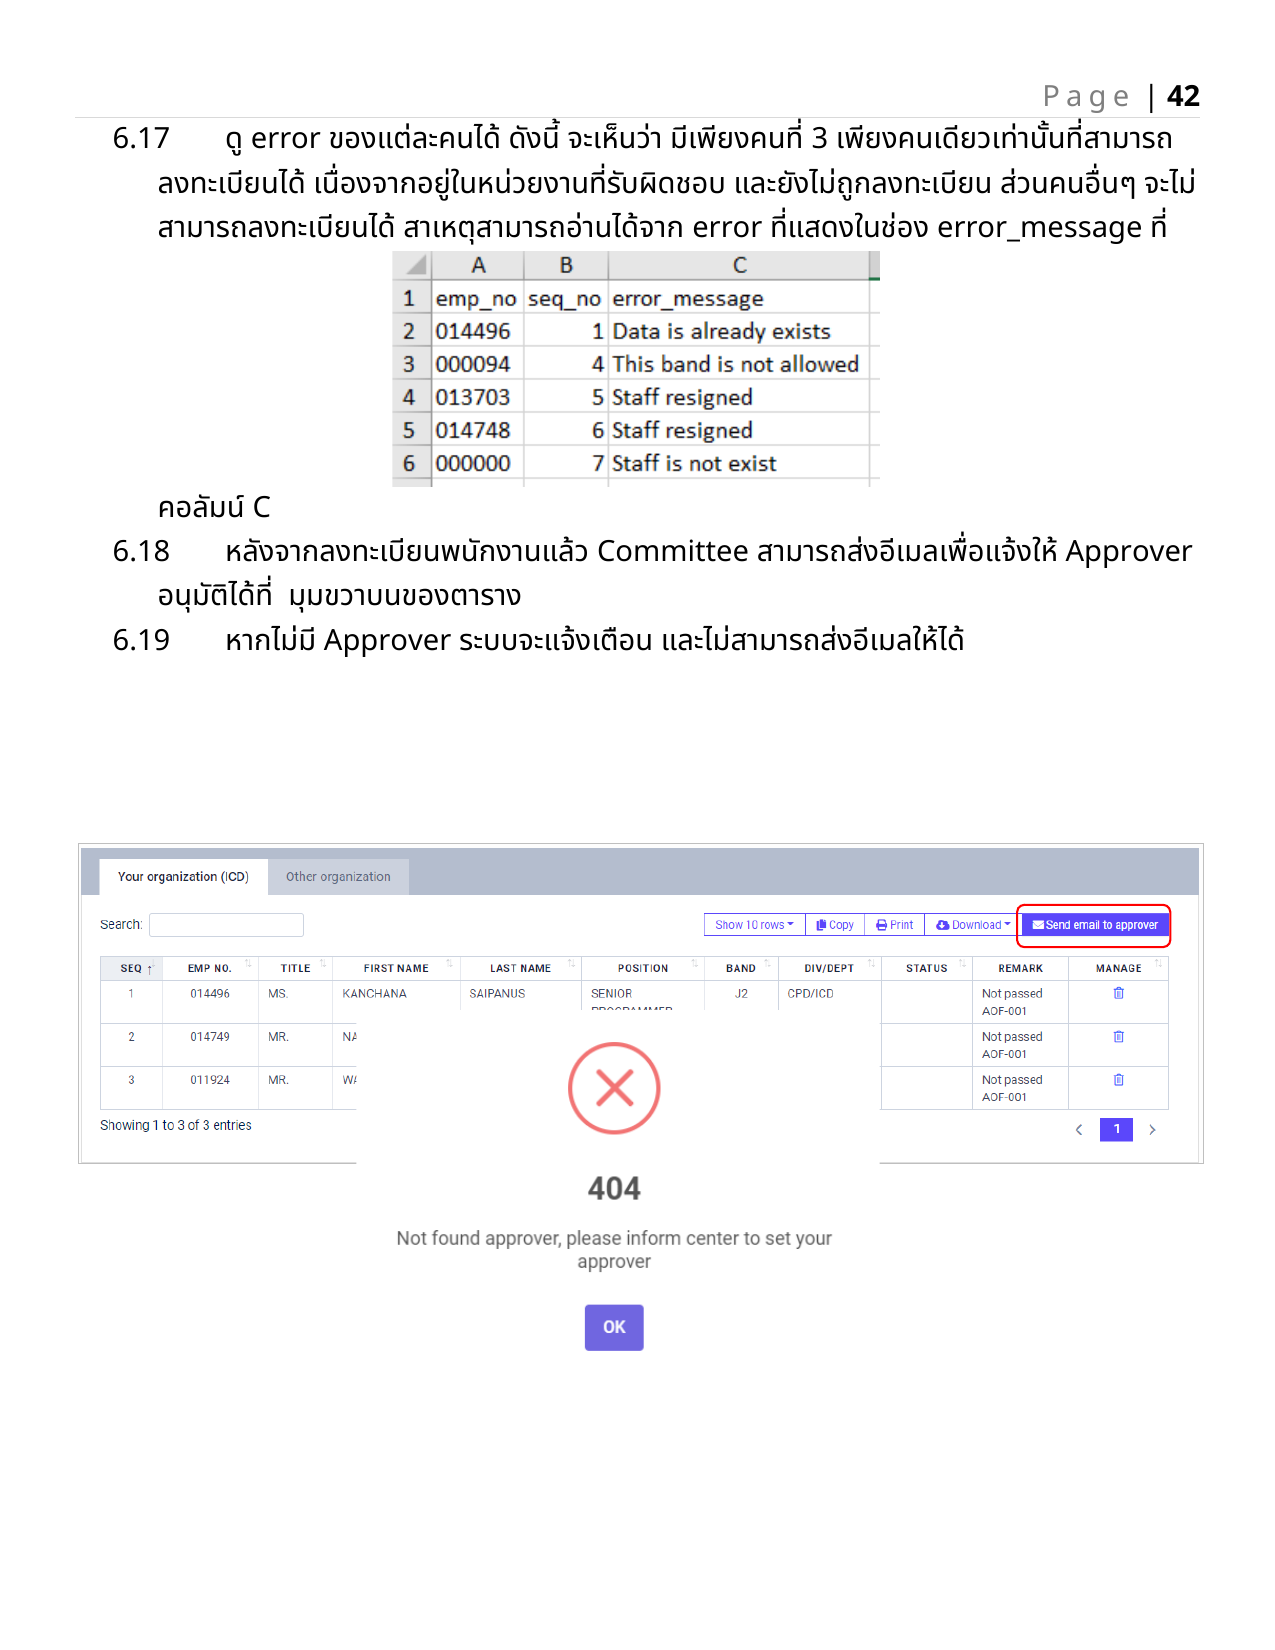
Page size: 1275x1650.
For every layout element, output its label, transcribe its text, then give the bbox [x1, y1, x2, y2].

list หลังจากลงทะเบียนพนักงานแล้ว Committee สามารถส่งอีเมลเพื่อแจ้งให้ Approver อนุมัติได้ที่ มุมขวาบนของตาราง [112, 530, 1200, 619]
list หากไม่มี Approver ระบบจะแจ้งเตือน และไม่สามารถส่งอีเมลให้ได้ [112, 619, 1200, 663]
picture [392, 251, 880, 487]
picture [79, 844, 1203, 1374]
